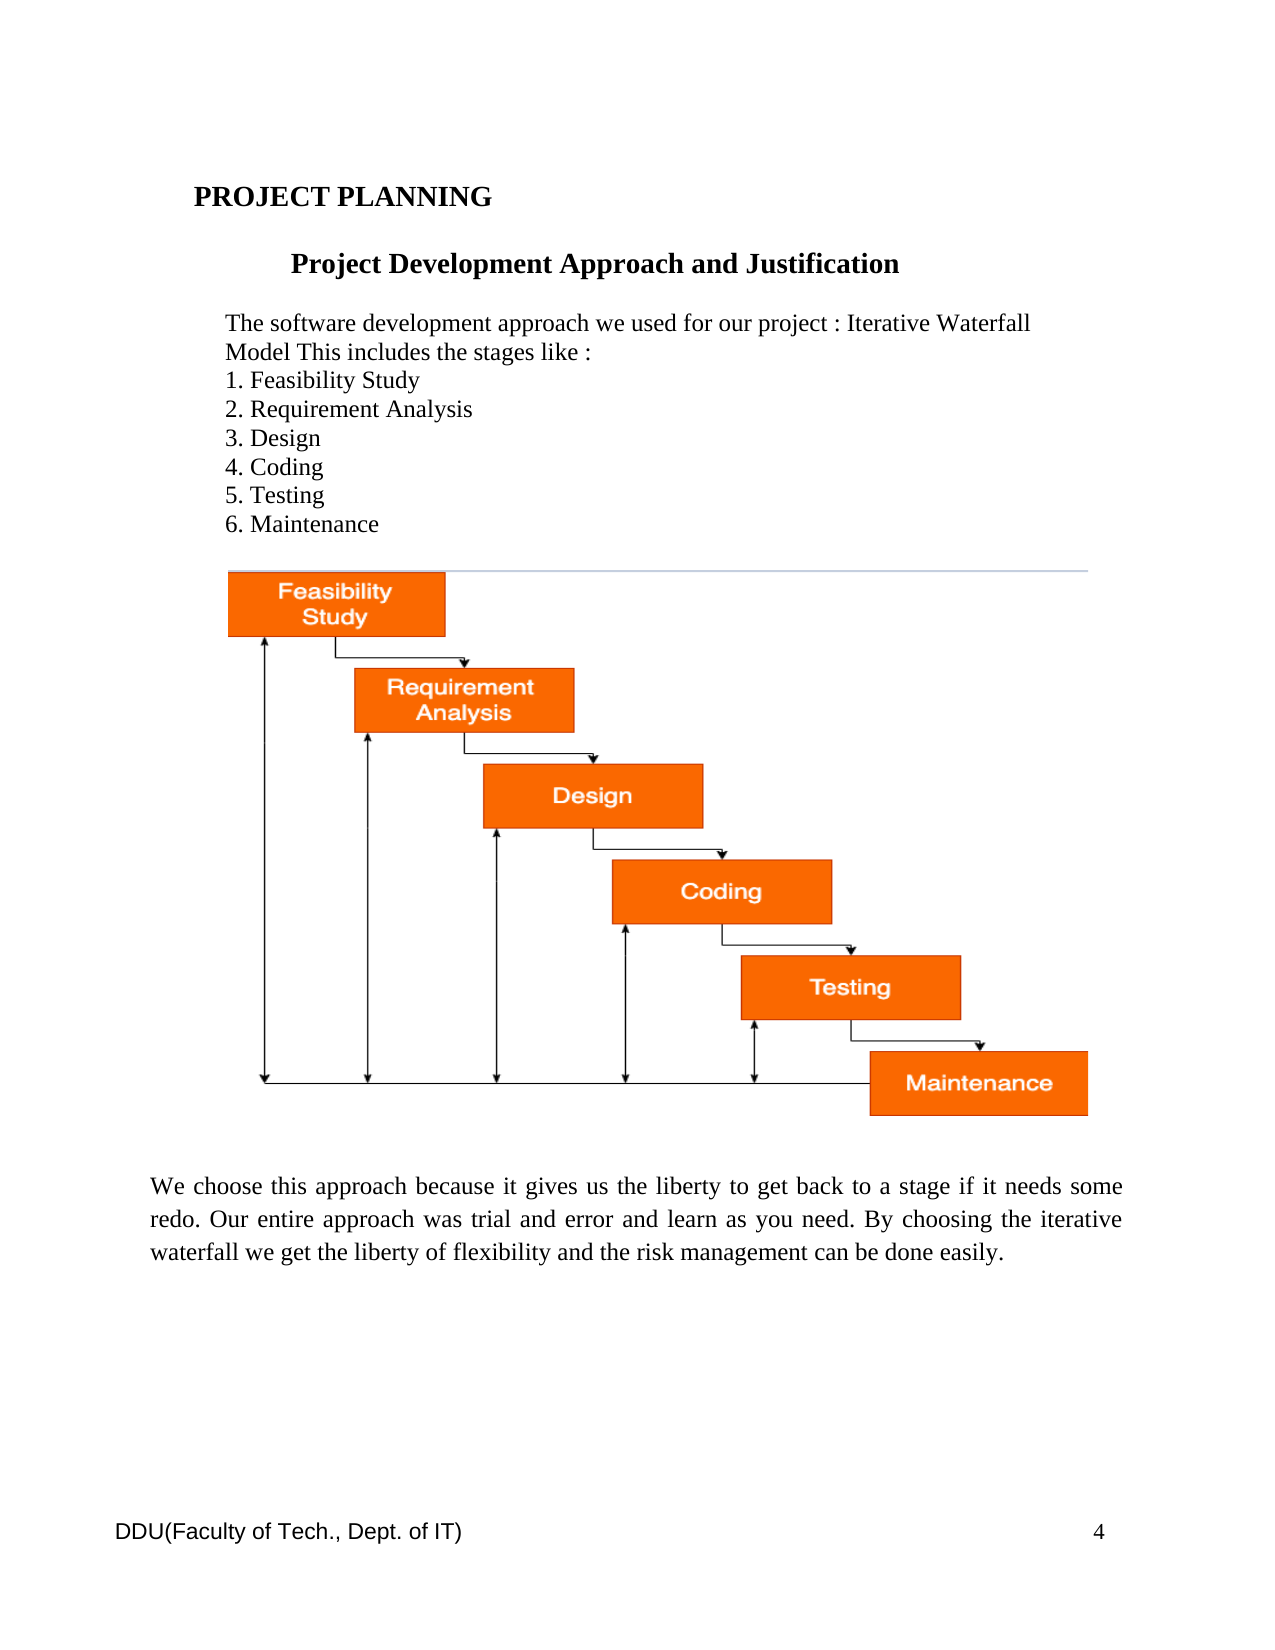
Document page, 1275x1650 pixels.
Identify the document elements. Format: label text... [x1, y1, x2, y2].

list Coding [225, 452, 1250, 481]
list Feasibility Study [225, 366, 1250, 394]
list Design [225, 423, 1250, 452]
subtitle PROJECT PLANNING [194, 179, 1250, 212]
text We choose this approach because it gives us the liberty to get back to a stage if it needs some redo. Our entire approach was trial and error and learn as you need. By choosing the iterative waterfall we get the liberty of flexibility and the risk management can be done easily. [150, 1171, 1125, 1266]
list Testing [225, 481, 1250, 509]
list Requirement Analysis [225, 394, 1250, 423]
subtitle Project Development Approach and Justification [291, 246, 1250, 279]
text The software development approach we used for our project : Iterative Waterfall Model This includes the stages like : [225, 308, 1099, 366]
list Maintenance [225, 509, 1250, 538]
picture [228, 570, 1089, 1116]
